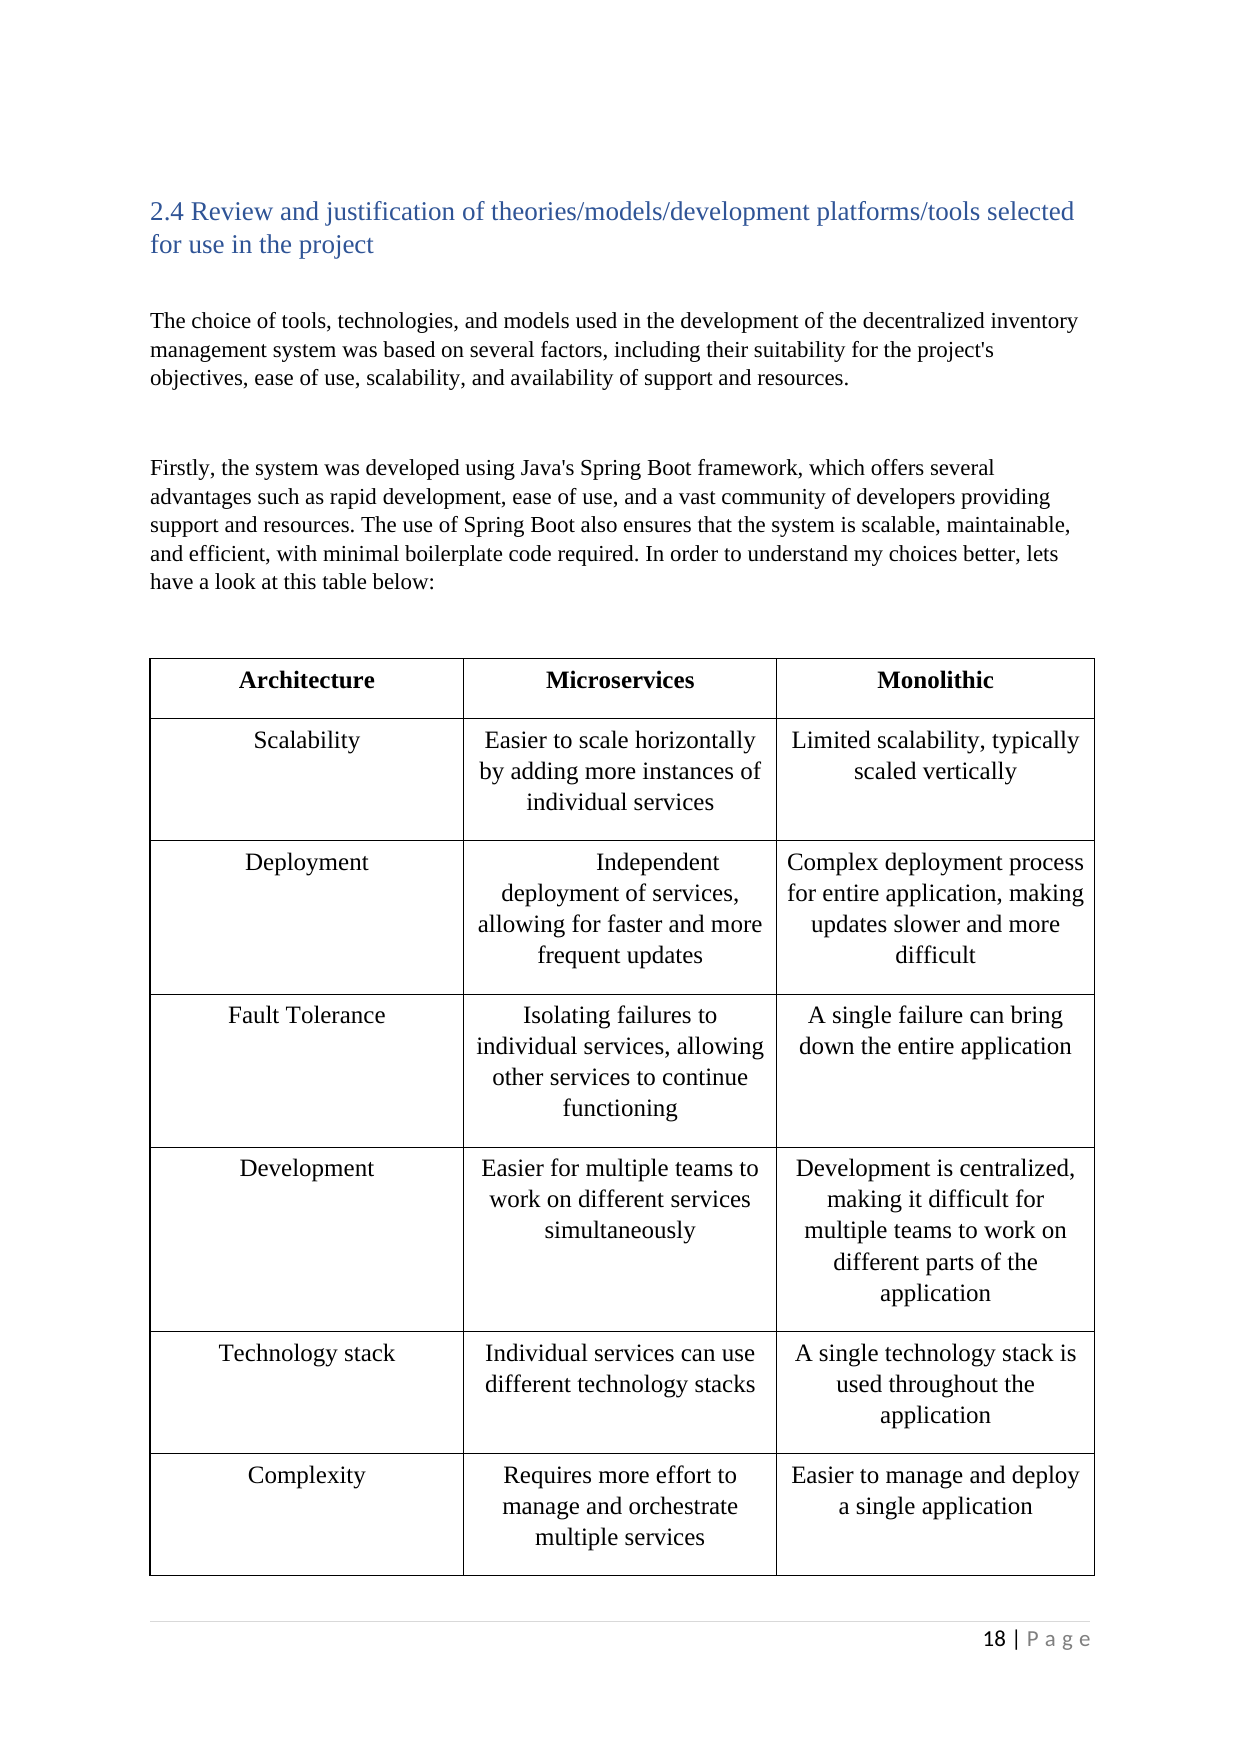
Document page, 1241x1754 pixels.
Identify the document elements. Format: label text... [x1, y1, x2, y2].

table_cell Deployment [151, 841, 463, 993]
text Firstly, the system was developed using Java's Spring Boot framework, which offers several advantages such as rapid development, ease of use, and a vast community of developers providing support and resources. The use of Spring Boot also ensures that the system is scalable, maintainable, and efficient, with minimal boilerplate code required. In order to understand my choices better, lets have a look at this table below: [150, 454, 1090, 594]
table_header Architecture [151, 659, 463, 718]
table_cell Scalability [151, 719, 463, 840]
text The choice of tools, technologies, and models used in the development of the decentralized inventory management system was based on several factors, including their suitability for the project's objectives, ease of use, scalability, and availability of support and resources. [150, 307, 1090, 391]
subtitle Review and justification of theories/models/development platforms/tools selected for use in the project [150, 195, 1090, 260]
table_cell A single technology stack is used throughout the application [777, 1332, 1094, 1453]
table_cell Limited scalability, typically scaled vertically [777, 719, 1094, 840]
table_header Monolithic [777, 659, 1094, 718]
table_cell Complex deployment process for entire application, making updates slower and more difficult [777, 841, 1094, 993]
table_header Microservices [464, 659, 776, 718]
table_cell Complexity [151, 1454, 463, 1575]
table_cell Fault Tolerance [151, 995, 463, 1147]
table_cell Easier to scale horizontally by adding more instances of individual services [464, 719, 776, 840]
table_cell Isolating failures to individual services, allowing other services to continue functioning [464, 995, 776, 1147]
table_cell Development [151, 1148, 463, 1331]
table_cell Easier for multiple teams to work on different services simultaneously [464, 1148, 776, 1331]
table_cell Requires more effort to manage and orchestrate multiple services [464, 1454, 776, 1575]
table_cell A single failure can bring down the entire application [777, 995, 1094, 1147]
table_cell Easier to manage and deploy a single application [777, 1454, 1094, 1575]
table_cell Development is centralized, making it difficult for multiple teams to work on different parts of the application [777, 1148, 1094, 1331]
table_cell Independent deployment of services, allowing for faster and more frequent updates [464, 841, 776, 993]
table_cell Technology stack [151, 1332, 463, 1453]
table_cell Individual services can use different technology stacks [464, 1332, 776, 1453]
